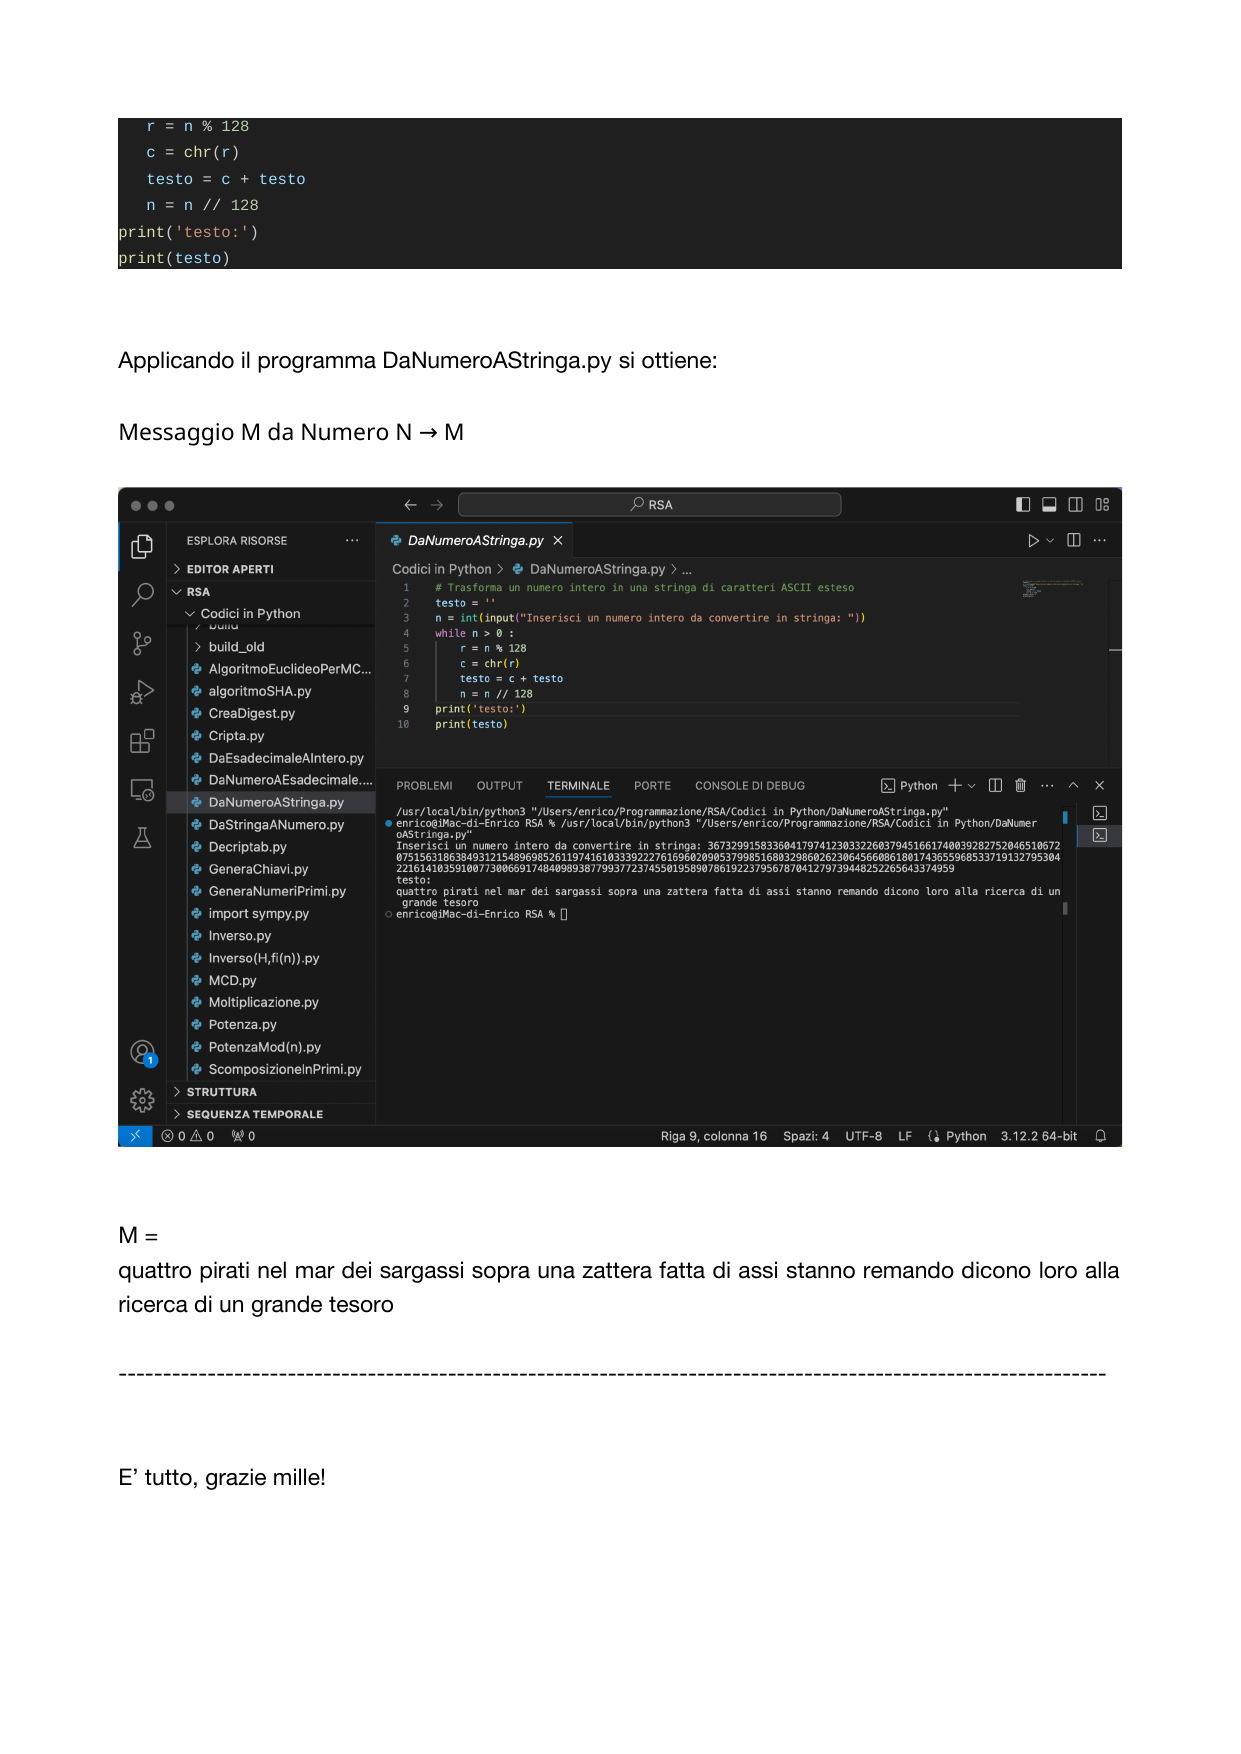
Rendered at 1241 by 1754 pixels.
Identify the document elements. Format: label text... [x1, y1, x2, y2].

text Applicando il programma DaNumeroAStringa.py si ottiene: [118, 347, 1122, 376]
text quattro pirati nel mar dei sargassi sopra una zattera fatta di assi stanno remando dicono loro alla ricerca di un grande tesoro [118, 1256, 1122, 1319]
text c = chr(r) [118, 145, 1122, 162]
text E’ tutto, grazie mille! [118, 1463, 1122, 1492]
text n = n // 128 [118, 198, 1122, 216]
text print('testo:') [118, 224, 1122, 242]
text M = [118, 1221, 1122, 1250]
text --------------------------------------------------------------------------------------------------------------- [118, 1359, 1122, 1388]
text r = n % 128 [118, 118, 1122, 136]
text testo = c + testo [118, 171, 1122, 189]
picture [118, 487, 1123, 1147]
text print(testo) [118, 251, 1122, 269]
